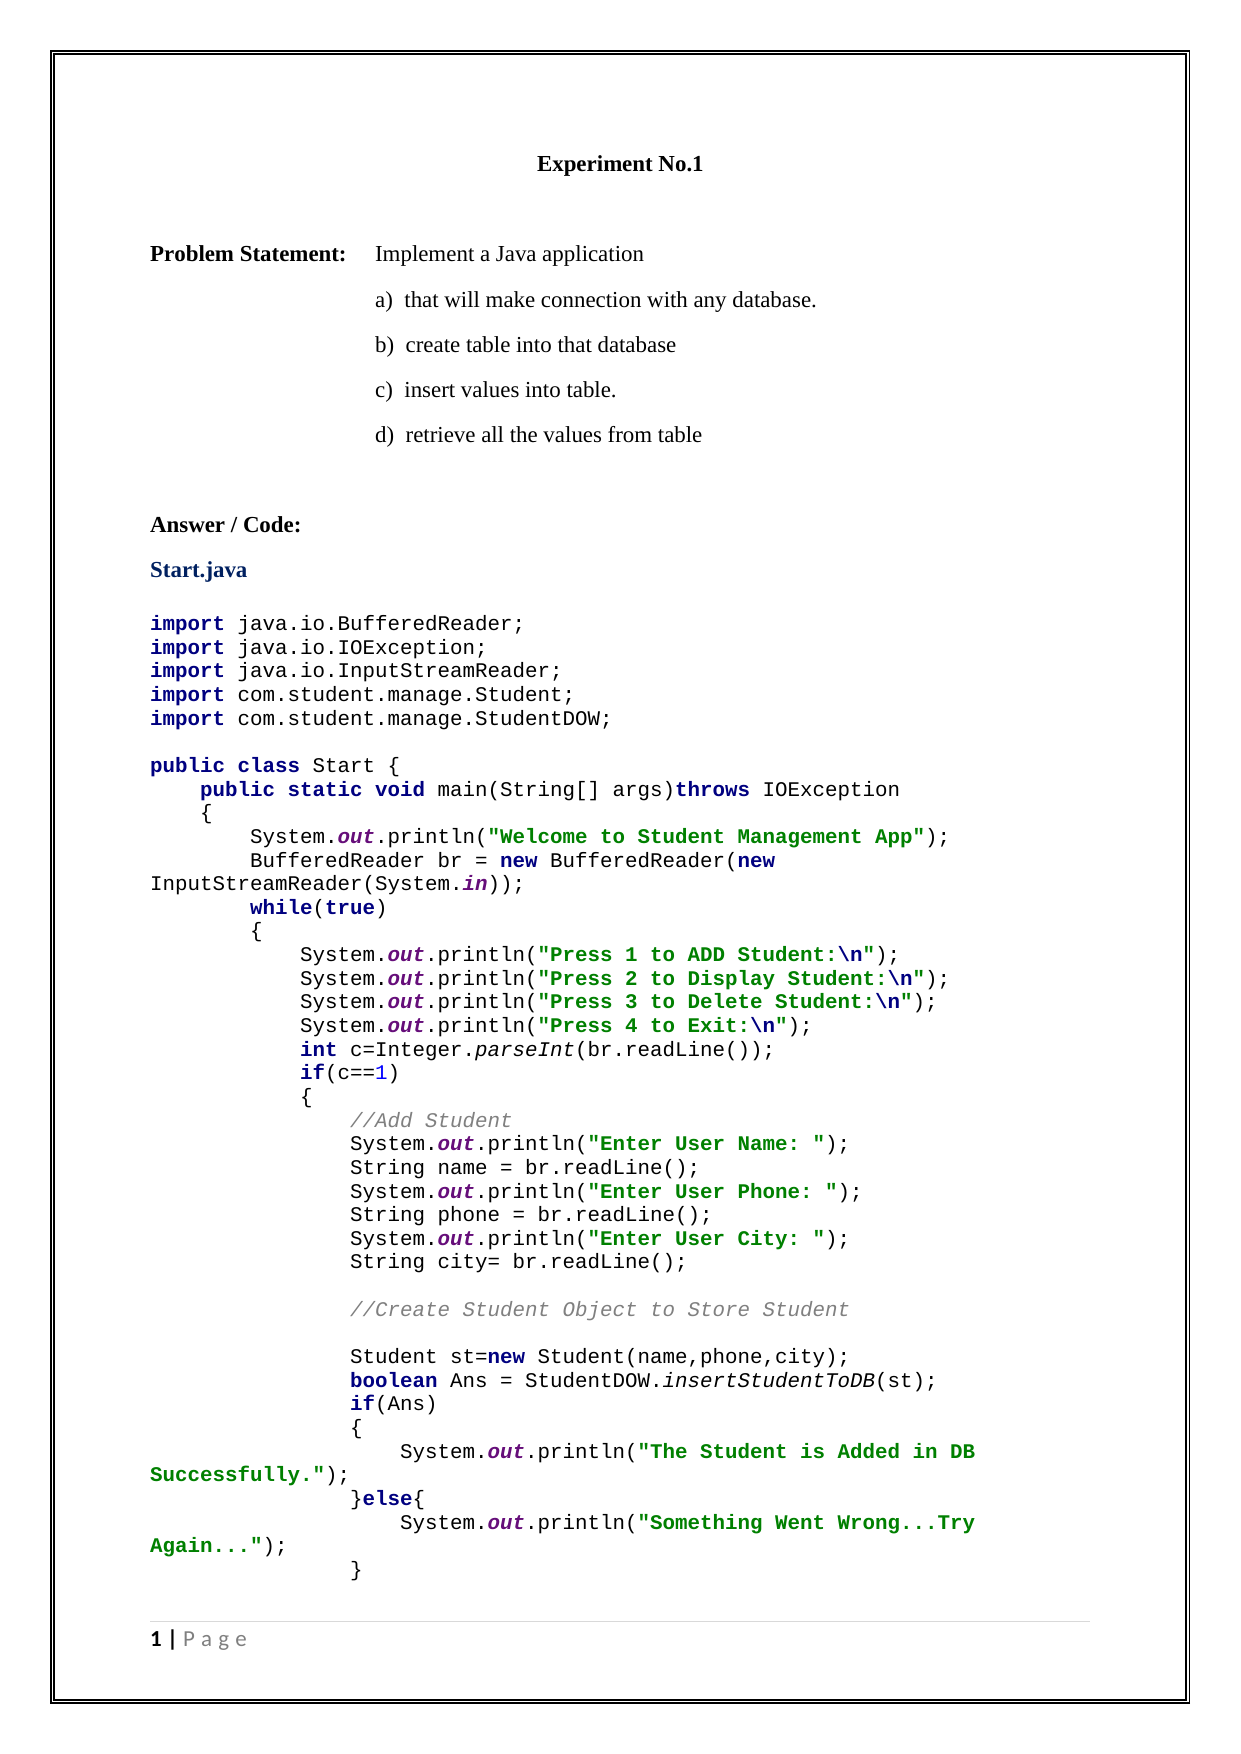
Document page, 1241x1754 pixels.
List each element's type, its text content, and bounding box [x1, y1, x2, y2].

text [150, 613, 1090, 1583]
text d) retrieve all the values from table [300, 421, 1090, 447]
text b) create table into that database [300, 331, 1090, 357]
text Start.java [150, 556, 1090, 583]
text Answer / Code: [150, 511, 1090, 537]
text Problem Statement: Implement a Java application [150, 241, 1090, 267]
text c) insert values into table. [300, 376, 1090, 402]
text a) that will make connection with any database. [300, 286, 1090, 312]
text Experiment No.1 [150, 150, 1090, 176]
